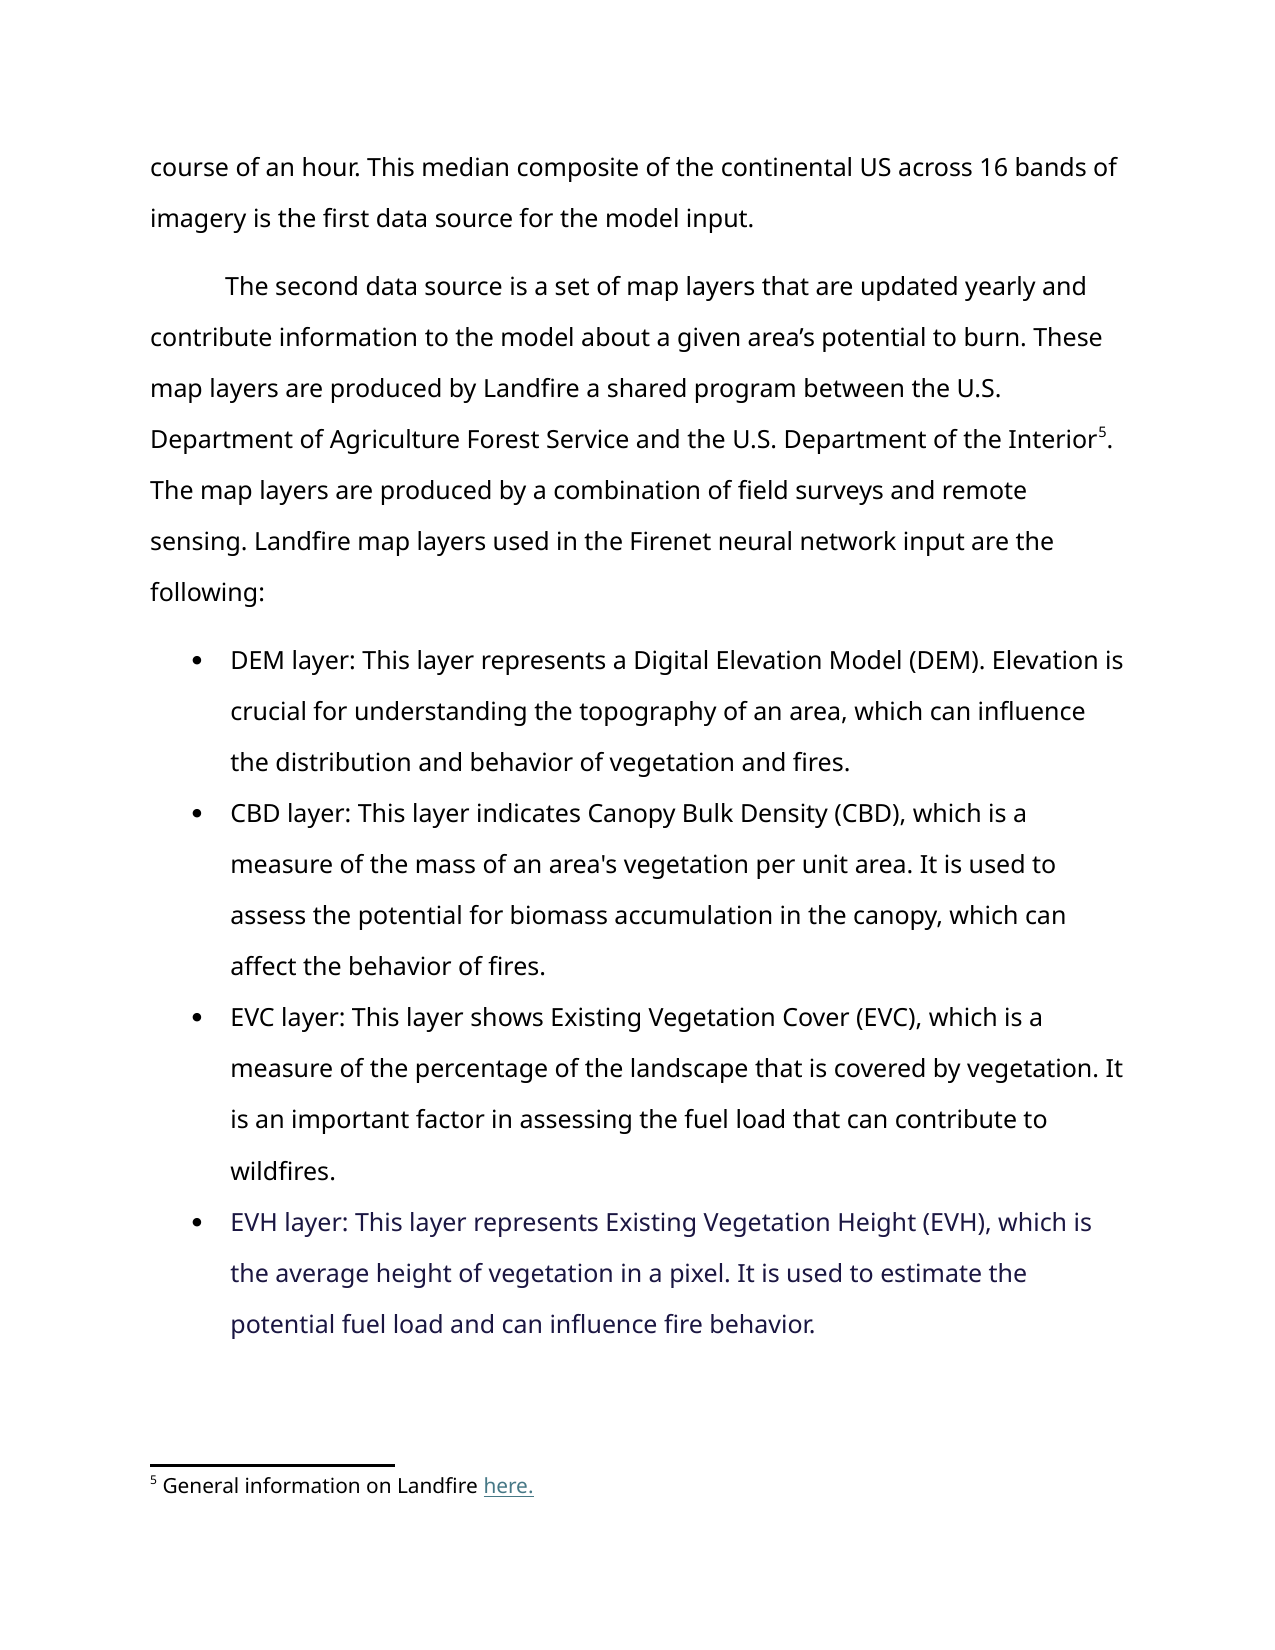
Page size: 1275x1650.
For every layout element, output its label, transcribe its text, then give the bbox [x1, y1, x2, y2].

list EVC layer: This layer shows Existing Vegetation Cover (EVC), which is a measure of the percentage of the landscape that is covered by vegetation. It is an important factor in assessing the fuel load that can contribute to wildfires. [193, 1000, 1125, 1187]
list CBD layer: This layer indicates Canopy Bulk Density (CBD), which is a measure of the mass of an area's vegetation per unit area. It is used to assess the potential for biomass accumulation in the canopy, which can affect the behavior of fires. [193, 796, 1125, 983]
list EVH layer: This layer represents Existing Vegetation Height (EVH), which is the average height of vegetation in a pixel. It is used to estimate the potential fuel load and can influence fire behavior. [193, 1204, 1125, 1340]
text The second data source is a set of map layers that are updated yearly and contribute information to the model about a given area’s potential to burn. These map layers are produced by Landfire a shared program between the U.S. Department of Agriculture Forest Service and the U.S. Department of the Interior. The map layers are produced by a combination of field surveys and remote sensing. Landfire map layers used in the Firenet neural network input are the following: [150, 269, 1125, 609]
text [150, 150, 1125, 235]
list DEM layer: This layer represents a Digital Elevation Model (DEM). Elevation is crucial for understanding the topography of an area, which can influence the distribution and behavior of vegetation and fires. [193, 643, 1125, 779]
